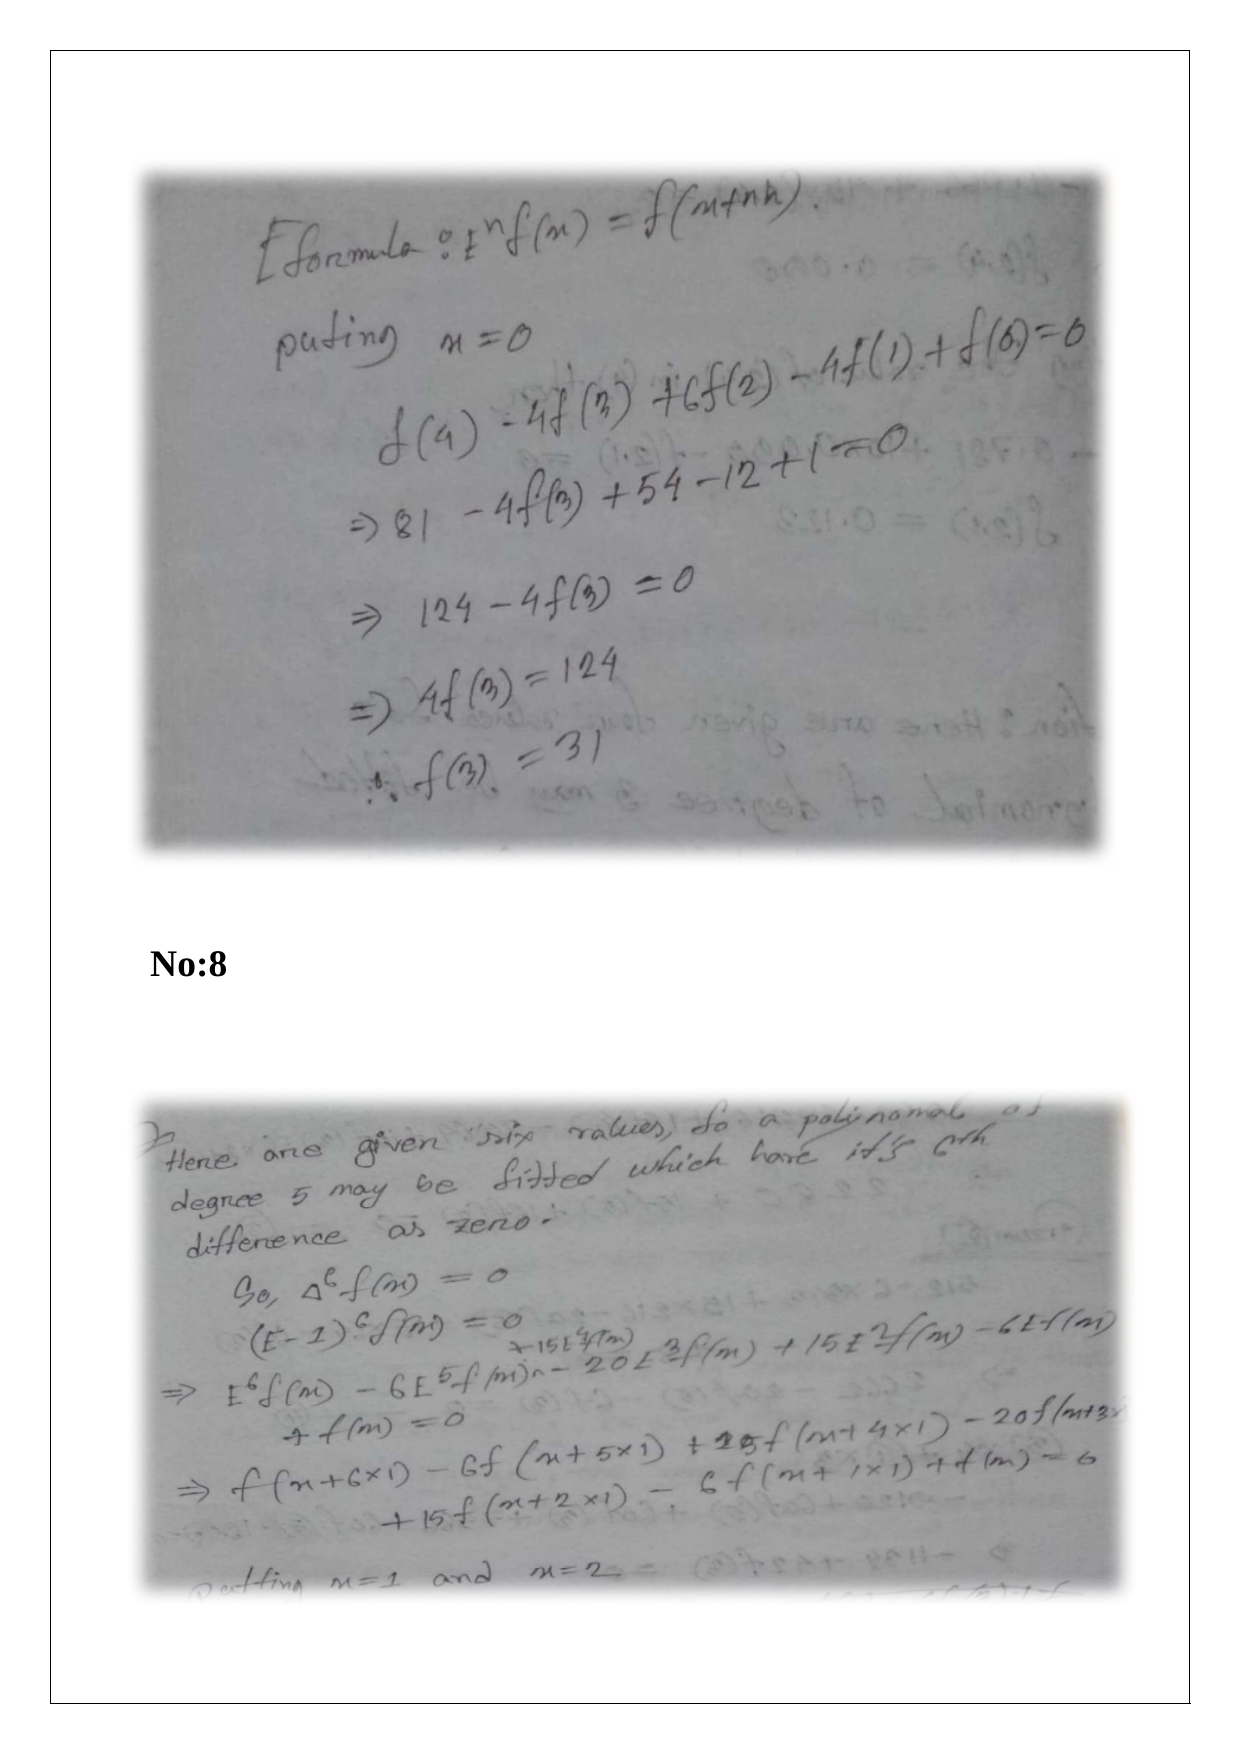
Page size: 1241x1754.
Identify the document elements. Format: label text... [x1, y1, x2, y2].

text No:8 [150, 941, 1089, 984]
picture [155, 186, 1089, 839]
picture [155, 1115, 1109, 1578]
